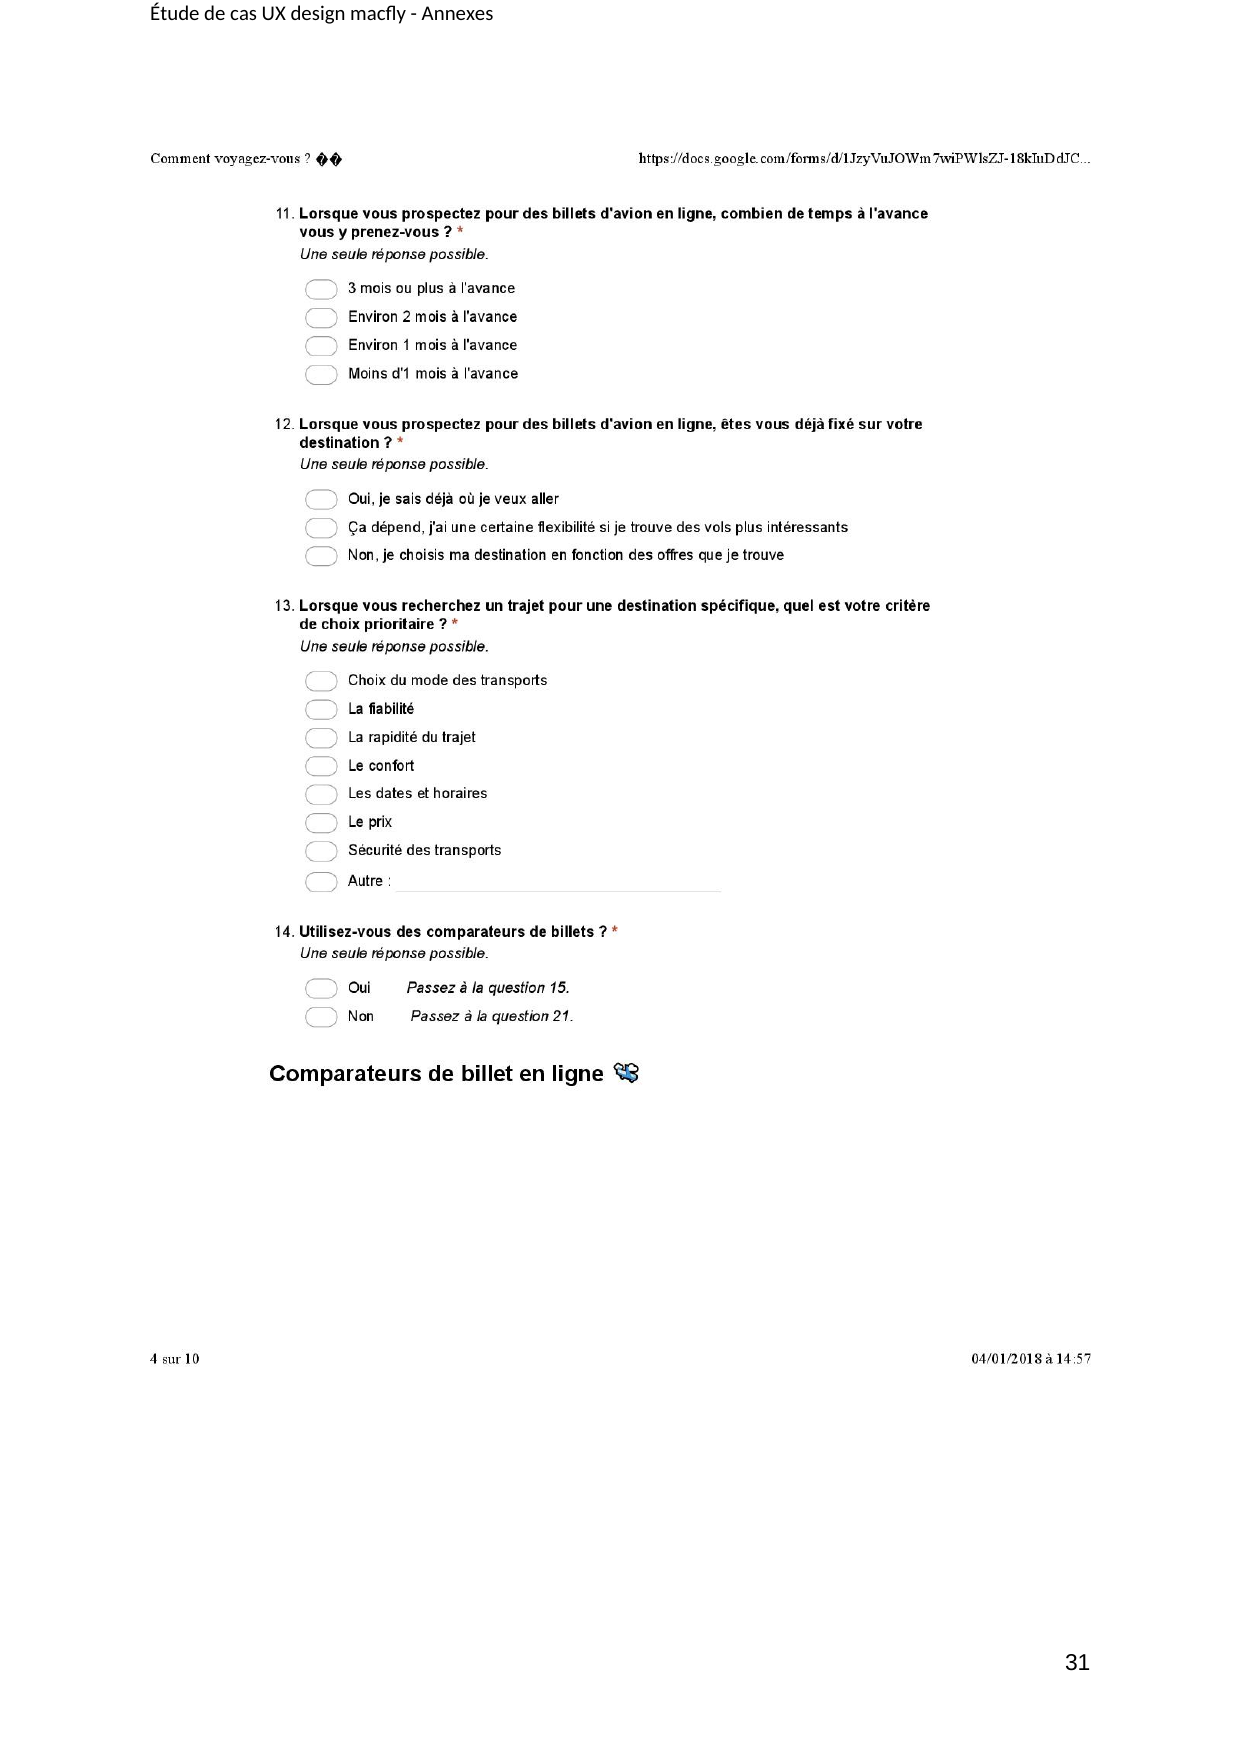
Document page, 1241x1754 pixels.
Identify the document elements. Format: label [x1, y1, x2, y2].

picture [150, 150, 1091, 1367]
